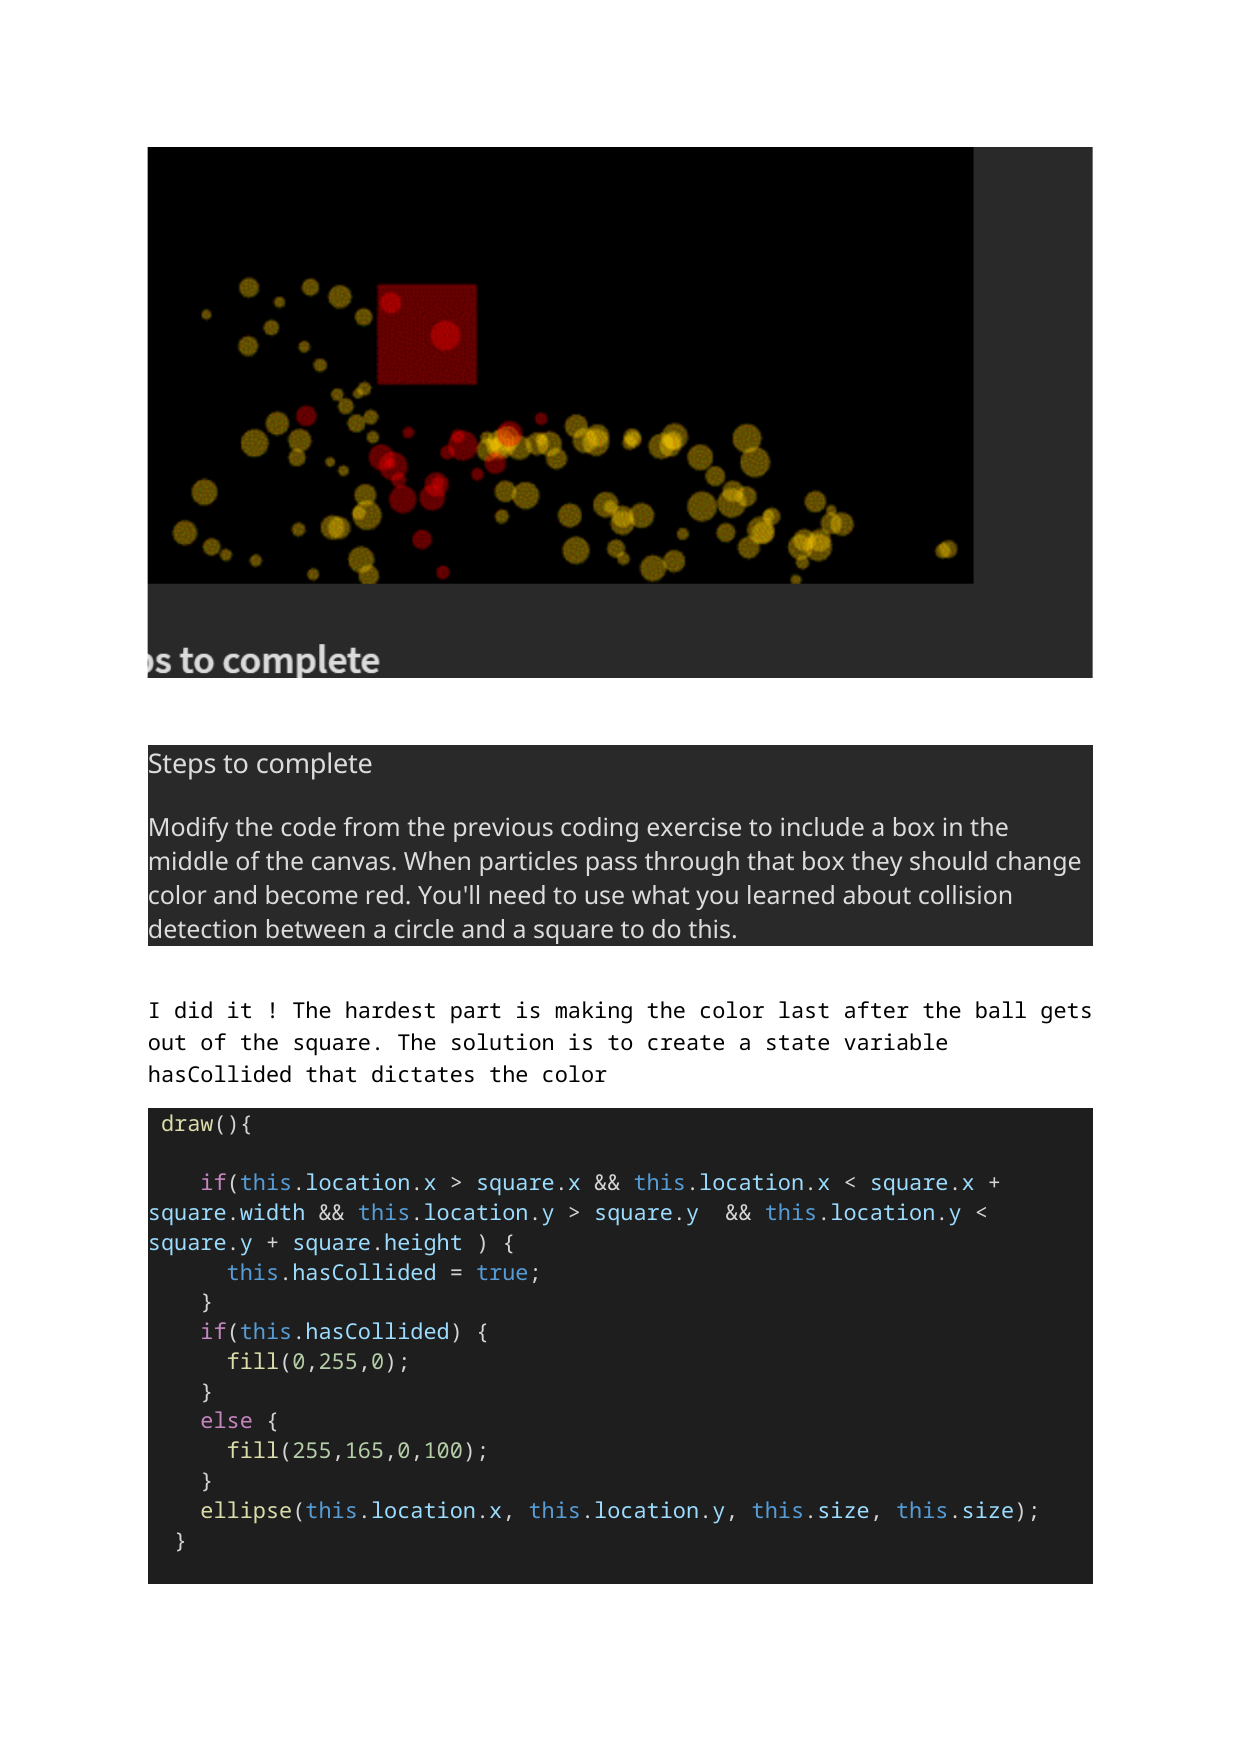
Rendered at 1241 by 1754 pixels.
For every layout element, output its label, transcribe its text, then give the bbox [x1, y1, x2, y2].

text } [148, 1286, 1093, 1316]
text fill(0,255,0); [148, 1346, 1093, 1376]
text fill(255,165,0,100); [148, 1435, 1093, 1465]
picture [147, 147, 1093, 678]
text draw(){ [148, 1108, 1093, 1137]
text } [148, 1376, 1093, 1406]
text } [148, 1525, 1093, 1554]
text Modify the code from the previous coding exercise to include a box in the middle of the canvas. When particles pass through that box they should change color and become red. You'll need to use what you learned about collision detection between a circle and a square to do this. [148, 810, 1093, 946]
subtitle Steps to complete [148, 745, 1093, 782]
text I did it ! The hardest part is making the color last after the ball gets out of the square. The solution is to create a state variable hasCollided that dictates the color [148, 995, 1093, 1089]
text this.hasCollided = true; [148, 1257, 1093, 1286]
text } [148, 1465, 1093, 1495]
text else { [148, 1406, 1093, 1435]
text if(this.location.x > square.x && this.location.x < square.x + square.width && this.location.y > square.y && this.location.y < square.y + square.height ) { [148, 1167, 1093, 1257]
text if(this.hasCollided) { [148, 1316, 1093, 1346]
text ellipse(this.location.x, this.location.y, this.size, this.size); [148, 1495, 1093, 1525]
